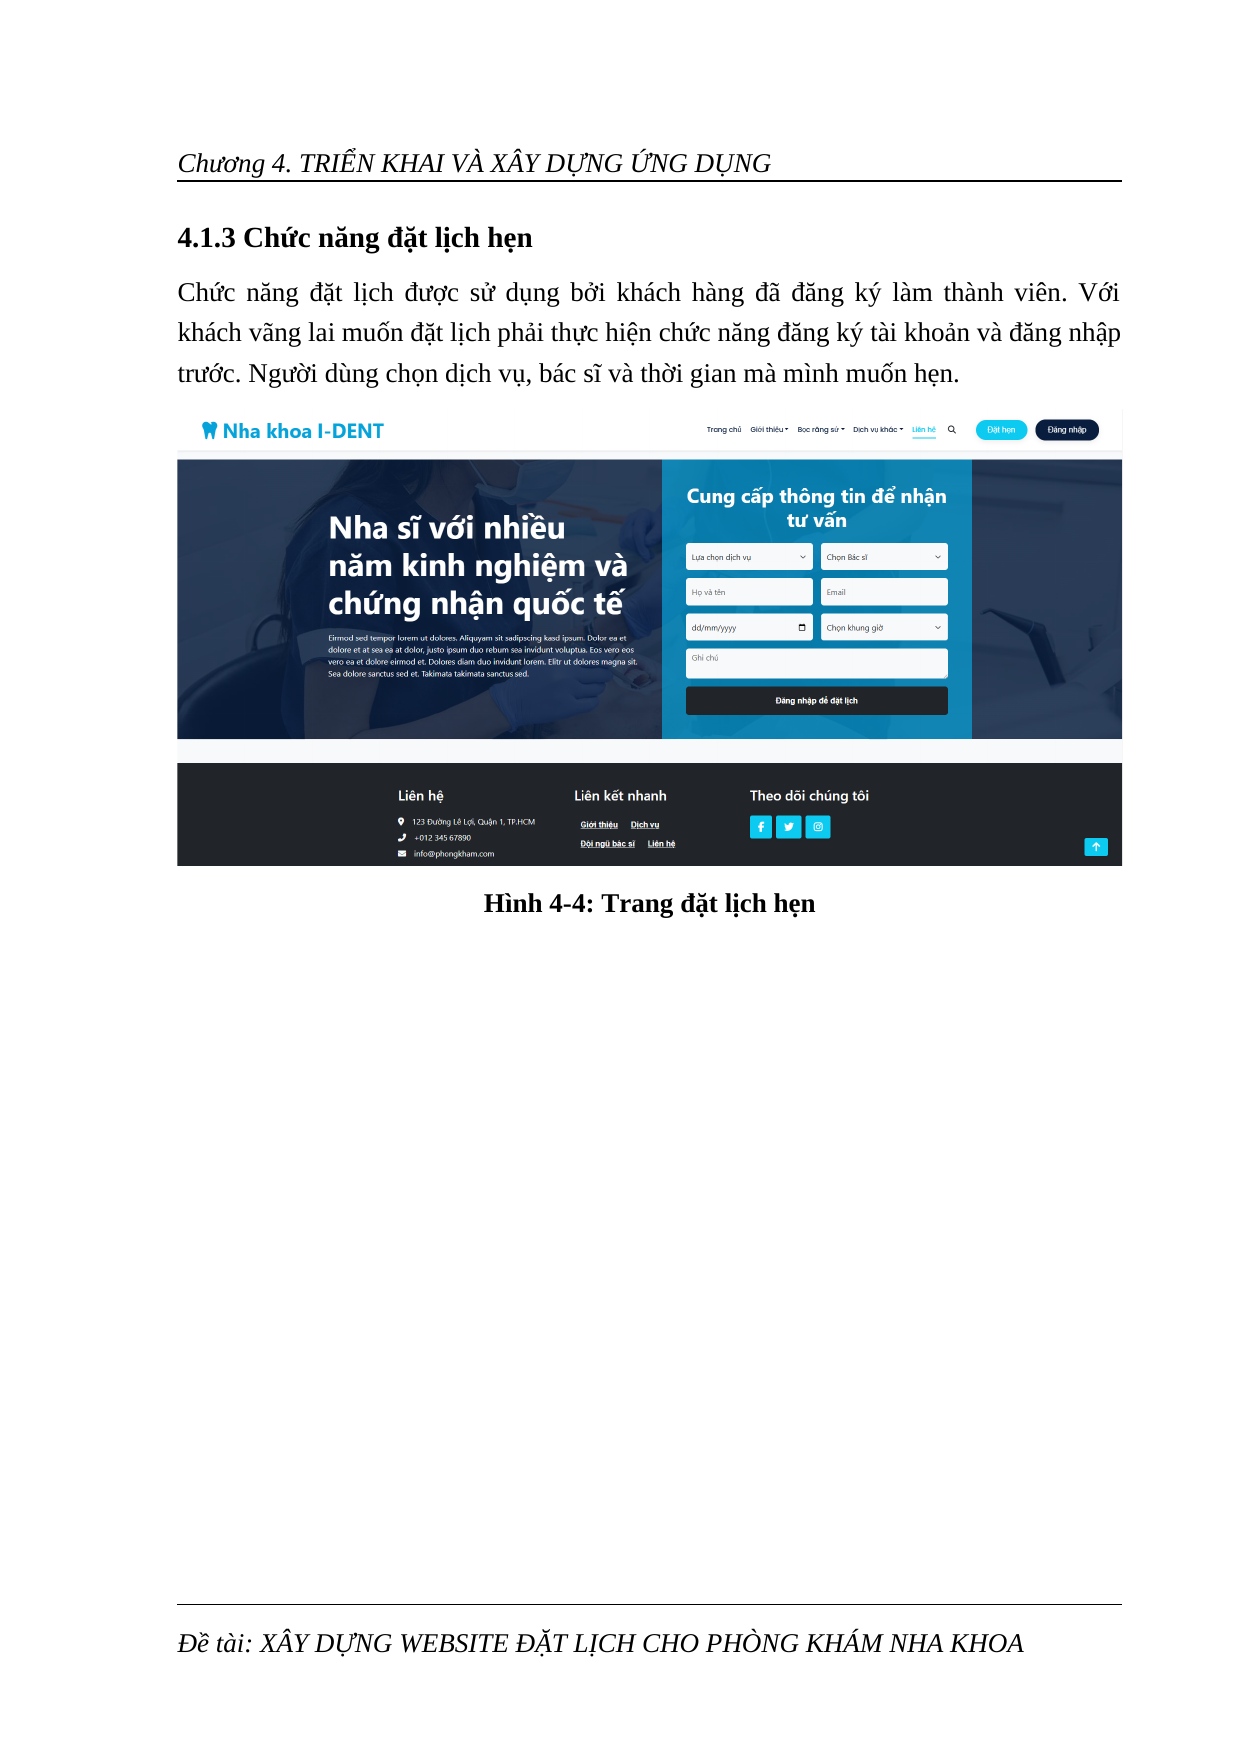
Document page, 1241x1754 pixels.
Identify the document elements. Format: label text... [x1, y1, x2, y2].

text Chức năng đặt lịch được sử dụng bởi khách hàng đã đăng ký làm thành viên. Với khách vãng lai muốn đặt lịch phải thực hiện chức năng đăng ký tài khoản và đăng nhập trước. Người dùng chọn dịch vụ, bác sĩ và thời gian mà mình muốn hẹn. [177, 276, 1122, 388]
text Hình 4-4: Trang đặt lịch hẹn [177, 887, 1122, 918]
picture [177, 409, 1123, 866]
text 4.1.3 Chức năng đặt lịch hẹn [177, 220, 1122, 253]
